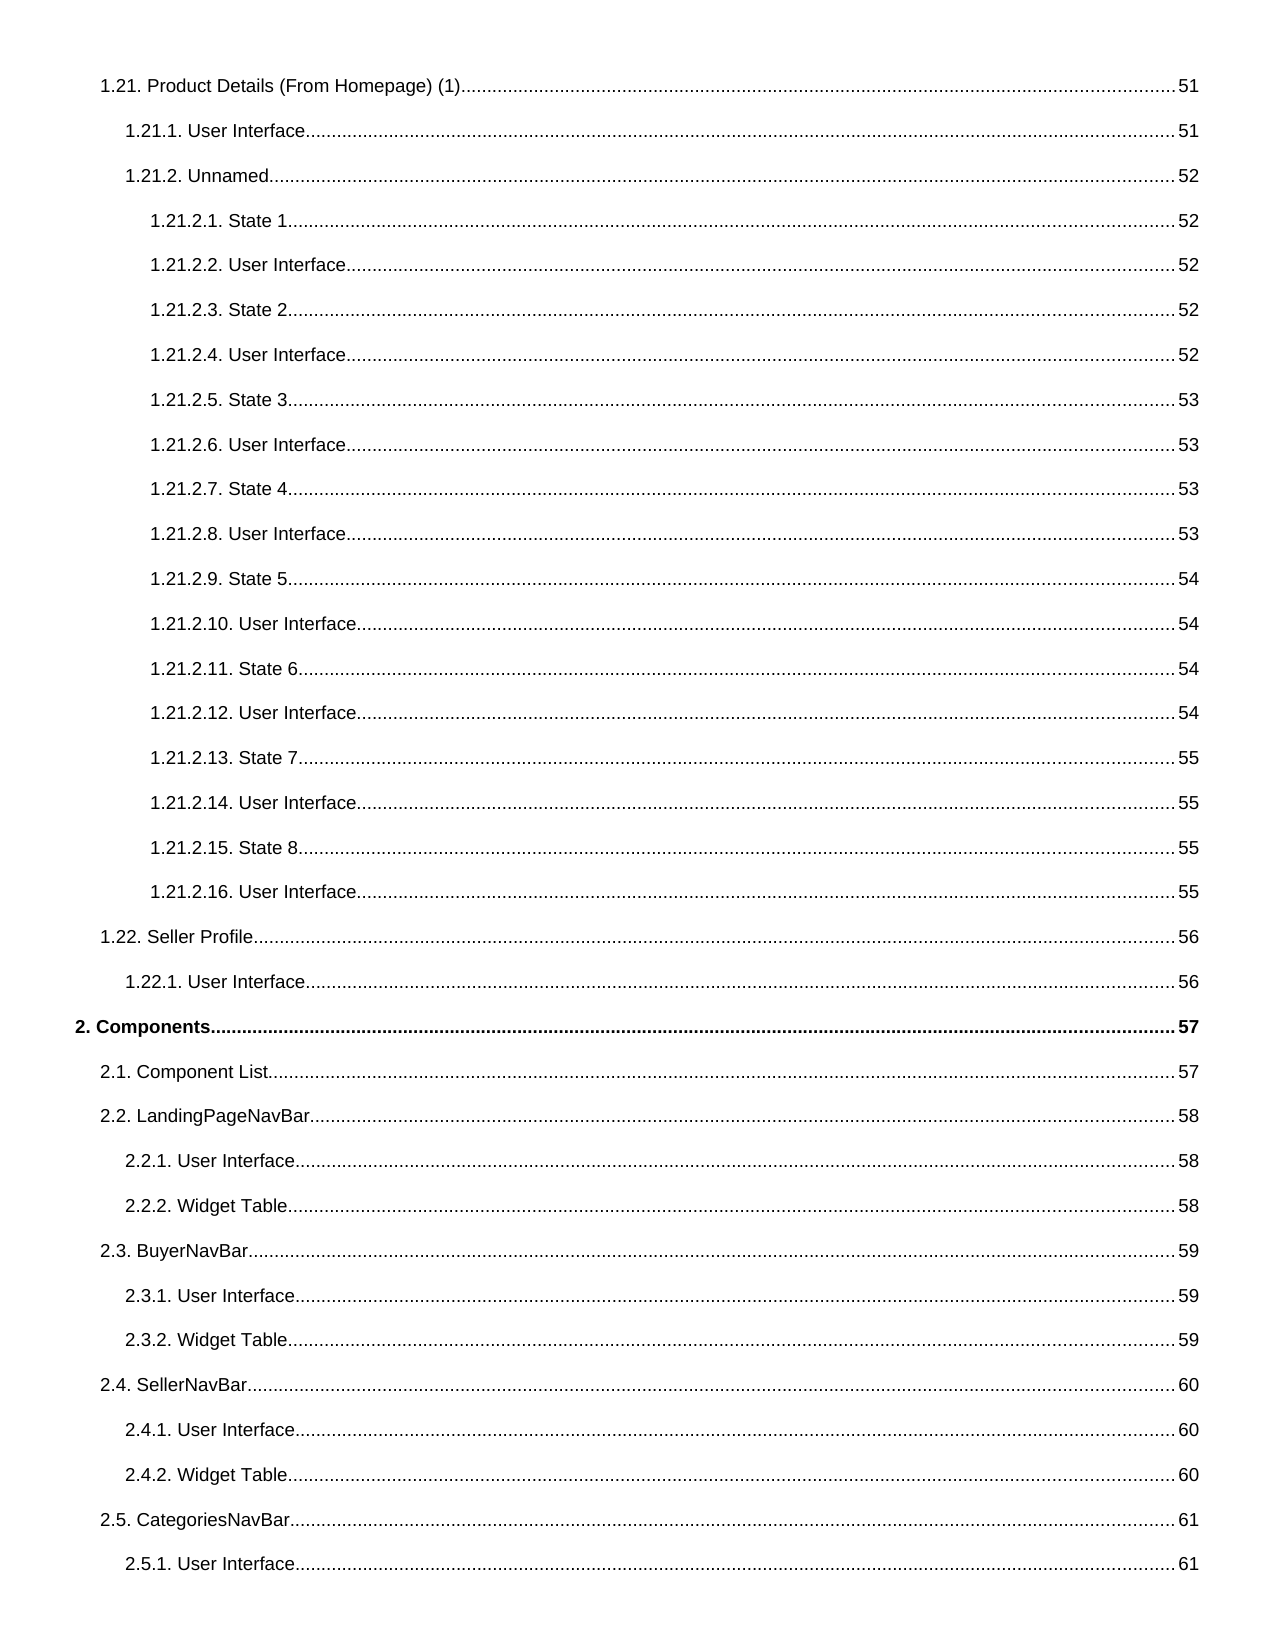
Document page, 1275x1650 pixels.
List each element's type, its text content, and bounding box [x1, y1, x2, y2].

text 1.21.2.11. State 6 54 [150, 657, 1200, 679]
text 1.21.2. Unnamed 52 [125, 164, 1200, 186]
text 2.4. SellerNavBar 60 [100, 1374, 1200, 1396]
text 1.21.1. User Interface 51 [125, 120, 1200, 141]
text 1.21.2.2. User Interface 52 [150, 254, 1200, 276]
text 2.3.1. User Interface 59 [125, 1284, 1200, 1306]
text 1.21.2.9. State 5 54 [150, 568, 1200, 589]
text 2. Components 57 [75, 1016, 1200, 1037]
text 1.21.2.8. User Interface 53 [150, 523, 1200, 544]
text 2.2. LandingPageNavBar 58 [100, 1105, 1200, 1127]
text 2.4.1. User Interface 60 [125, 1419, 1200, 1440]
text 2.2.2. Widget Table 58 [125, 1195, 1200, 1216]
text 2.3.2. Widget Table 59 [125, 1329, 1200, 1351]
text 1.21. Product Details (From Homepage) (1) 51 [100, 75, 1200, 97]
text 1.21.2.1. State 1 52 [150, 209, 1200, 231]
text 1.21.2.6. User Interface 53 [150, 433, 1200, 455]
text 2.5.1. User Interface 61 [125, 1553, 1200, 1575]
text 1.21.2.13. State 7 55 [150, 747, 1200, 768]
text 1.21.2.14. User Interface 55 [150, 792, 1200, 813]
text 1.22. Seller Profile 56 [100, 926, 1200, 948]
text 2.3. BuyerNavBar 59 [100, 1239, 1200, 1261]
text 1.21.2.15. State 8 55 [150, 836, 1200, 858]
text 1.21.2.5. State 3 53 [150, 388, 1200, 410]
text 2.1. Component List 57 [100, 1060, 1200, 1082]
text 1.21.2.4. User Interface 52 [150, 344, 1200, 365]
text 1.21.2.12. User Interface 54 [150, 702, 1200, 724]
text 2.2.1. User Interface 58 [125, 1150, 1200, 1172]
text 1.22.1. User Interface 56 [125, 971, 1200, 992]
text 1.21.2.10. User Interface 54 [150, 612, 1200, 634]
text 1.21.2.16. User Interface 55 [150, 881, 1200, 903]
text 2.4.2. Widget Table 60 [125, 1463, 1200, 1485]
text 1.21.2.7. State 4 53 [150, 478, 1200, 500]
text 2.5. CategoriesNavBar 61 [100, 1508, 1200, 1530]
text 1.21.2.3. State 2 52 [150, 299, 1200, 321]
